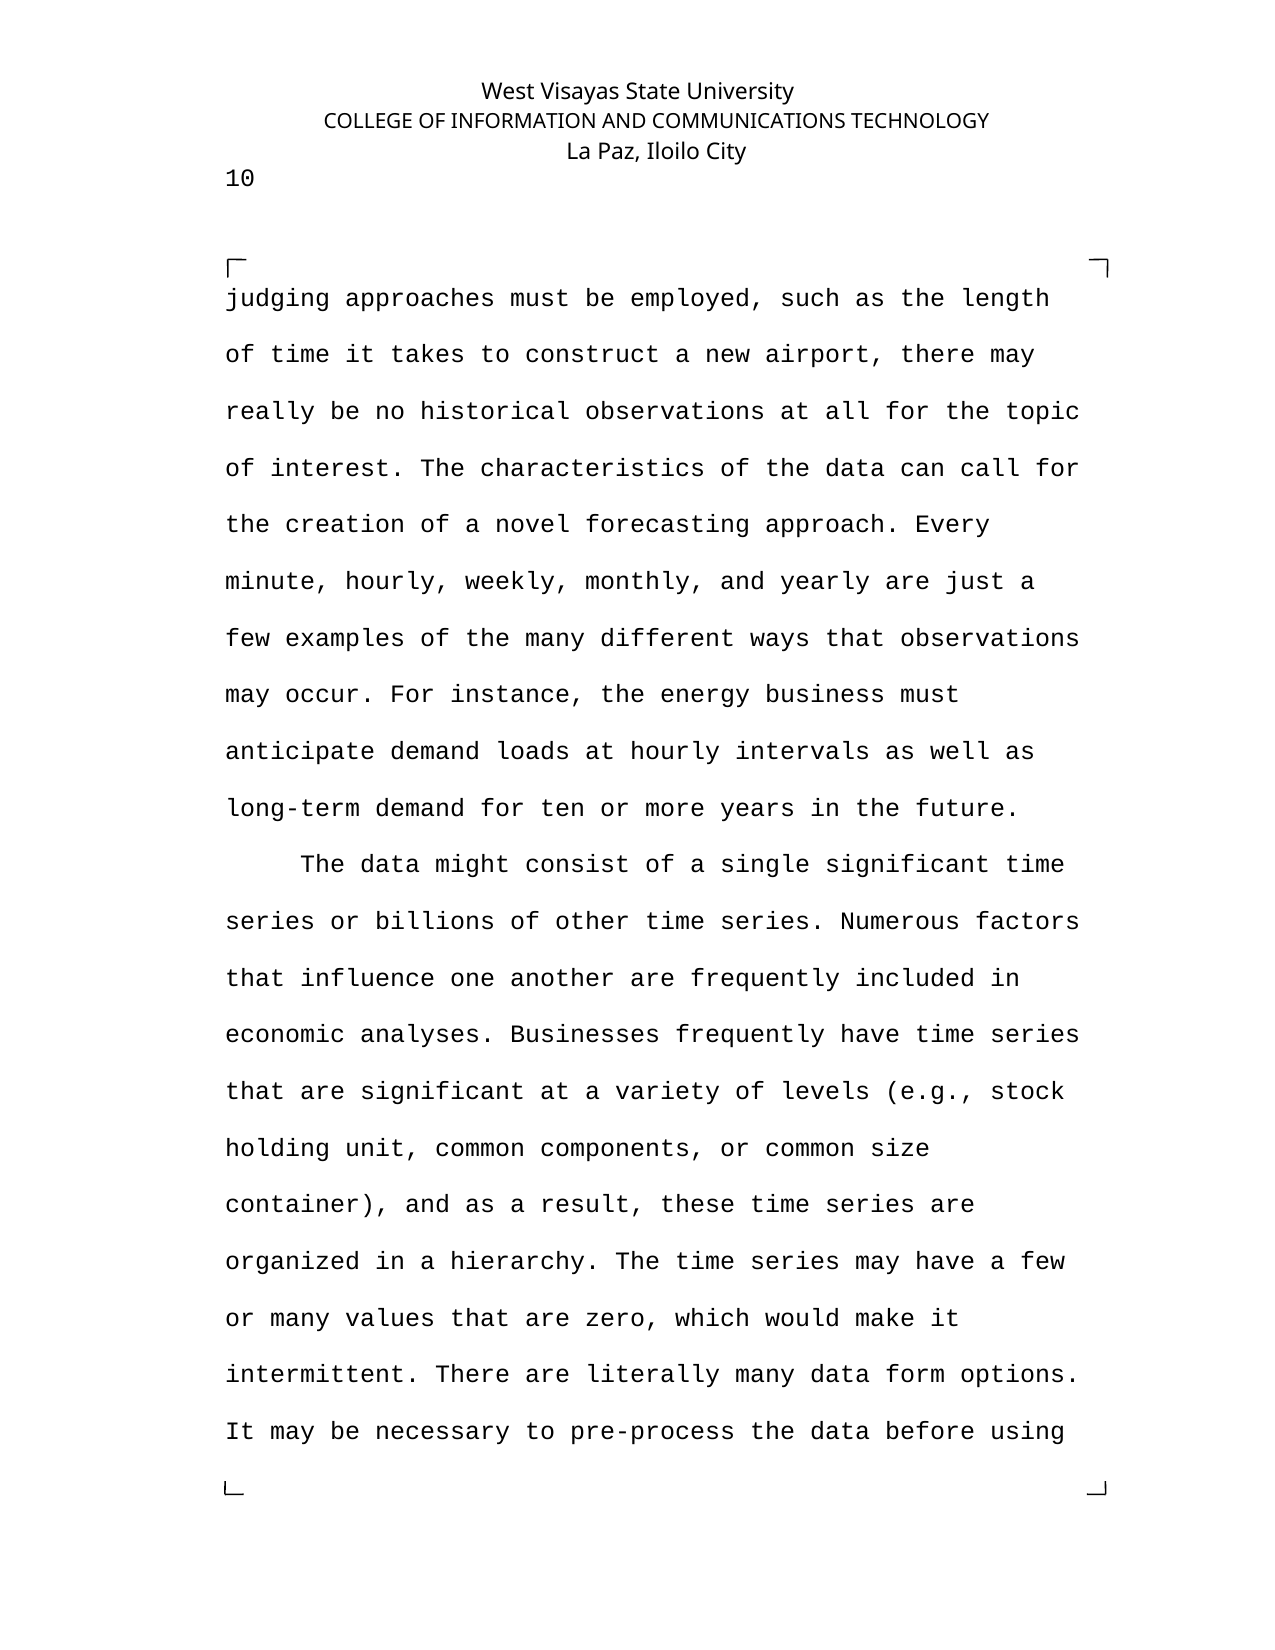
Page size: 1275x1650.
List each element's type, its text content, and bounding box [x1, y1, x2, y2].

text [225, 285, 1087, 767]
text long-term demand for ten or more years in the future. [225, 795, 1087, 824]
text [225, 852, 1087, 1447]
